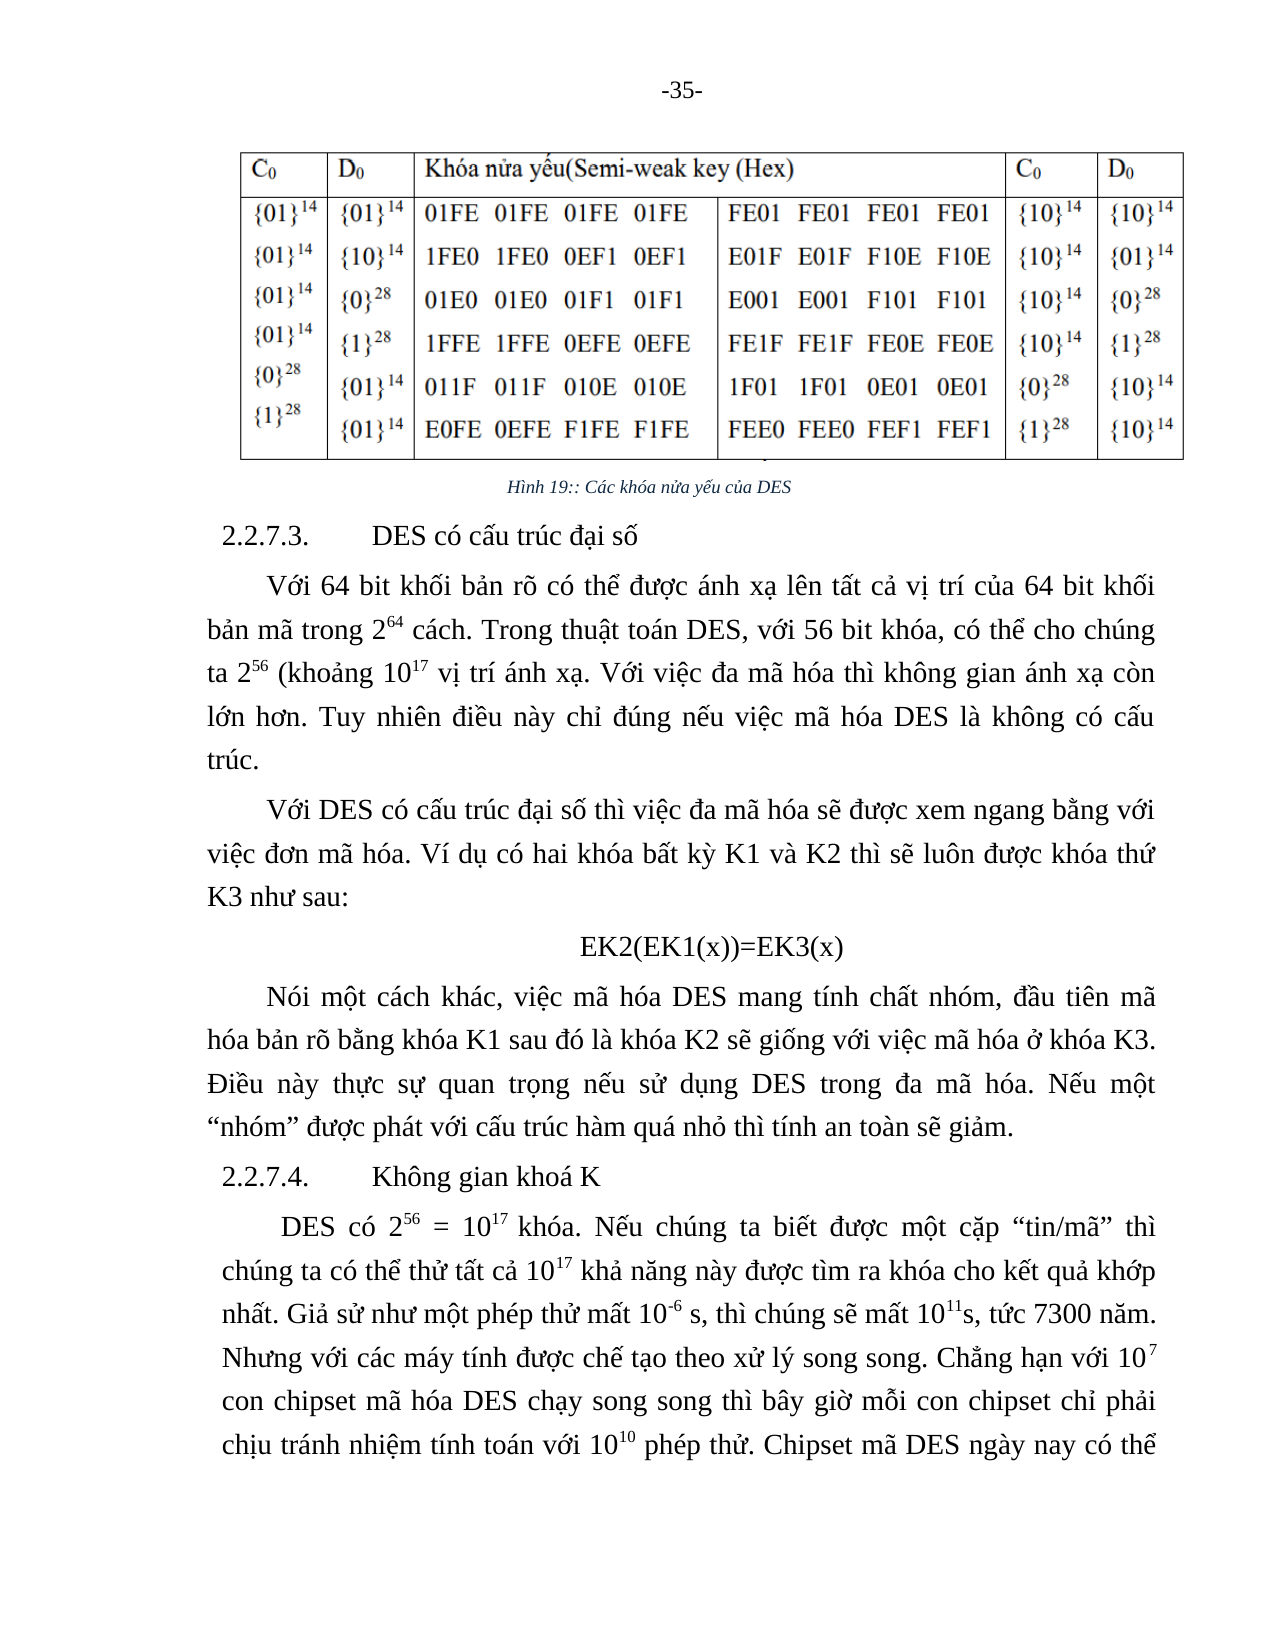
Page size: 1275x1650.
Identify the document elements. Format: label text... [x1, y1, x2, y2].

list Không gian khoá K [222, 1159, 1157, 1193]
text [222, 1209, 1157, 1460]
list EK2(EK1(x))=EK3(x) [266, 929, 1157, 963]
picture [236, 147, 1187, 461]
text Nói một cách khác, việc mã hóa DES mang tính chất nhóm, đầu tiên mã hóa bản rõ bằng khóa K1 sau đó là khóa K2 sẽ giống với việc mã hóa ở khóa K3. Điều này thực sự quan trọng nếu sử dụng DES trong đa mã hóa. Nếu một “nhóm” được phát với cấu trúc hàm quá nhỏ thì tính an toàn sẽ giảm. [207, 979, 1157, 1143]
text Với 64 bit khối bản rõ có thể được ánh xạ lên tất cả vị trí của 64 bit khối bản mã trong 264 cách. Trong thuật toán DES, với 56 bit khóa, có thể cho chúng ta 256 (khoảng 1017 vị trí ánh xạ. Với việc đa mã hóa thì không gian ánh xạ còn lớn hơn. Tuy nhiên điều này chỉ đúng nếu việc mã hóa DES là không có cấu trúc. [207, 568, 1157, 776]
text Với DES có cấu trúc đại số thì việc đa mã hóa sẽ được xem ngang bằng với việc đơn mã hóa. Ví dụ có hai khóa bất kỳ K1 và K2 thì sẽ luôn được khóa thứ K3 như sau: [207, 792, 1157, 913]
list DES có cấu trúc đại số [222, 518, 1157, 552]
text Hình 19:: Các khóa nửa yếu của DES [432, 476, 1157, 498]
